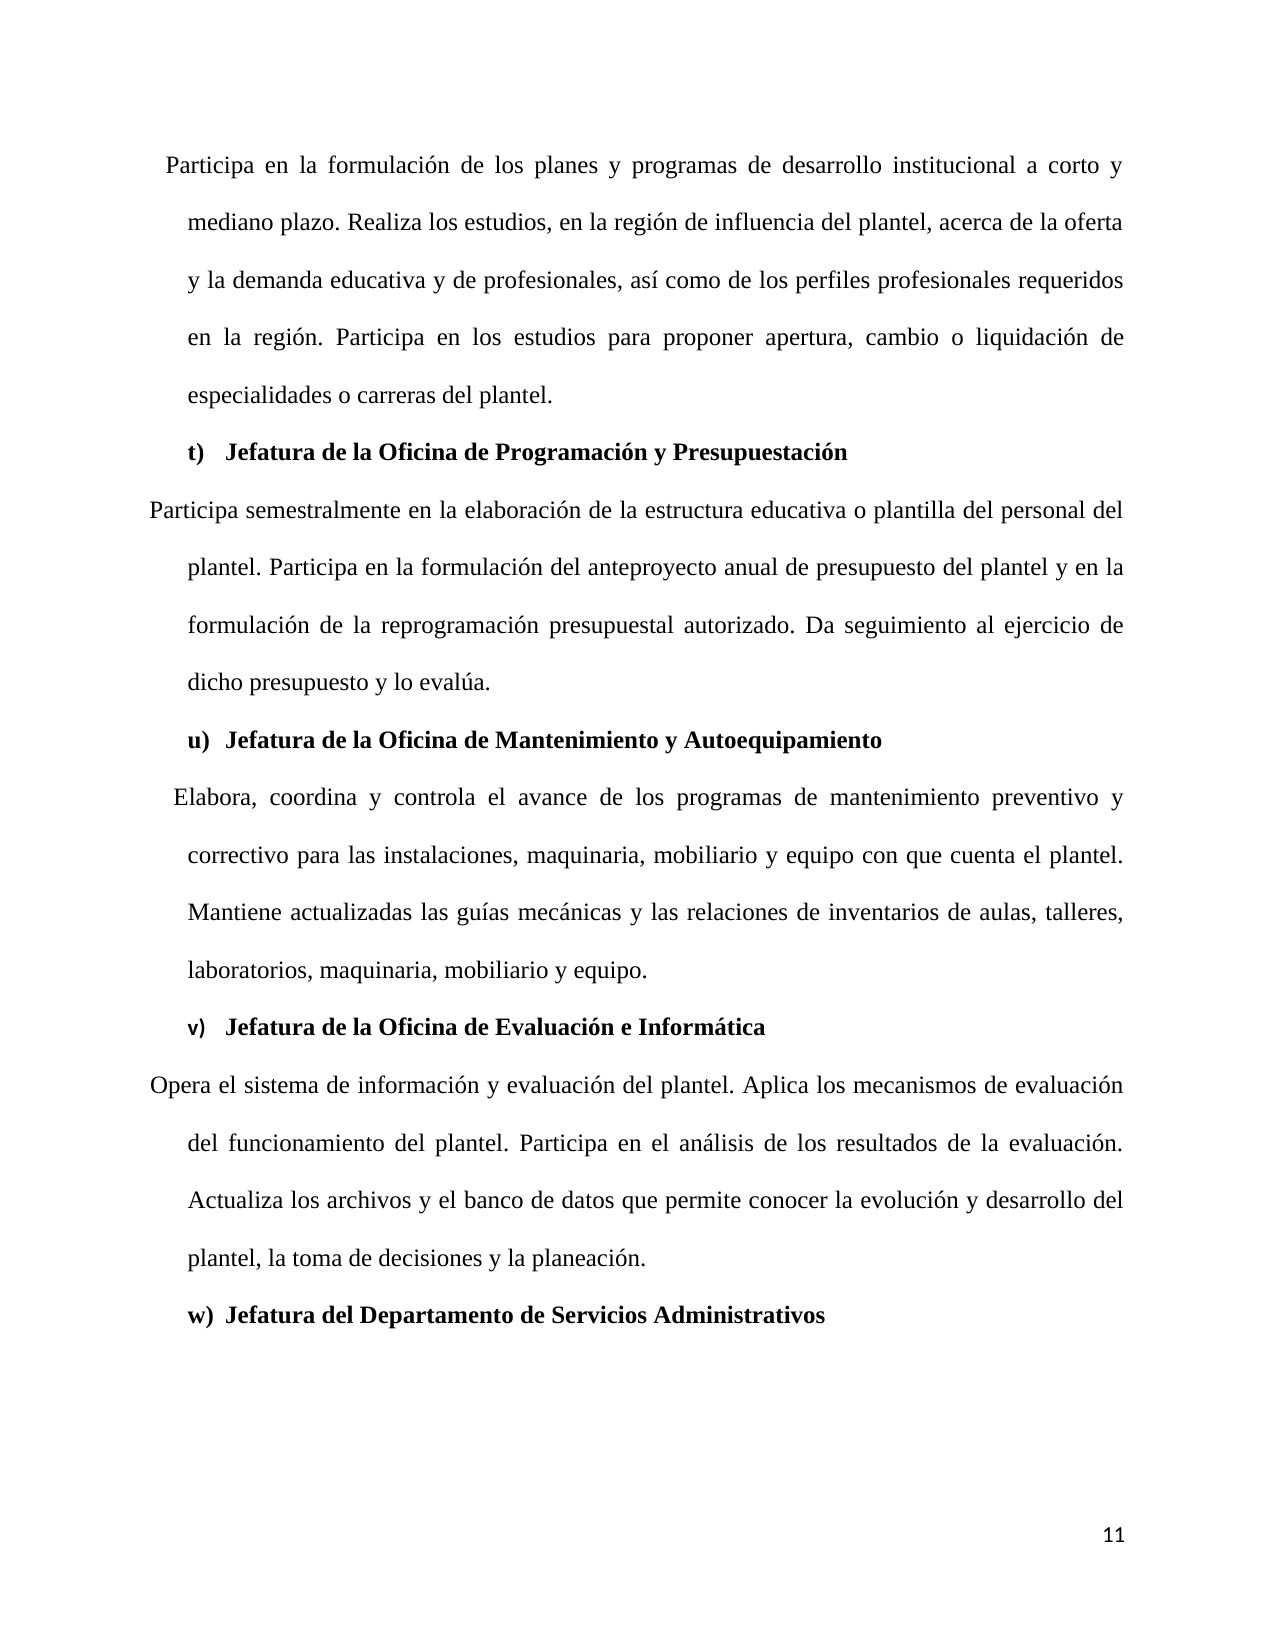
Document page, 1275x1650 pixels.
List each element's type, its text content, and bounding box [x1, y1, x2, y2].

text Elabora, coordina y controla el avance de los programas de mantenimiento preventivo y correctivo para las instalaciones, maquinaria, mobiliario y equipo con que cuenta el plantel. Mantiene actualizadas las guías mecánicas y las relaciones de inventarios de aulas, talleres, laboratorios, maquinaria, mobiliario y equipo. [112, 782, 1125, 984]
list Jefatura de la Oficina de Evaluación e Informática [187, 1012, 1125, 1042]
list Jefatura de la Oficina de Mantenimiento y Autoequipamiento [187, 725, 1125, 754]
text Opera el sistema de información y evaluación del plantel. Aplica los mecanismos de evaluación del funcionamiento del plantel. Participa en el análisis de los resultados de la evaluación. Actualiza los archivos y el banco de datos que permite conocer la evolución y desarrollo del plantel, la toma de decisiones y la planeación. [112, 1071, 1125, 1272]
text Participa en la formulación de los planes y programas de desarrollo institucional a corto y mediano plazo. Realiza los estudios, en la región de influencia del plantel, acerca de la oferta y la demanda educativa y de profesionales, así como de los perfiles profesionales requeridos en la región. Participa en los estudios para proponer apertura, cambio o liquidación de especialidades o carreras del plantel. [112, 150, 1125, 409]
list Jefatura de la Oficina de Programación y Presupuestación [187, 437, 1125, 466]
list Jefatura del Departamento de Servicios Administrativos [187, 1301, 1125, 1329]
text Participa semestralmente en la elaboración de la estructura educativa o plantilla del personal del plantel. Participa en la formulación del anteproyecto anual de presupuesto del plantel y en la formulación de la reprogramación presupuestal autorizado. Da seguimiento al ejercicio de dicho presupuesto y lo evalúa. [112, 495, 1125, 696]
